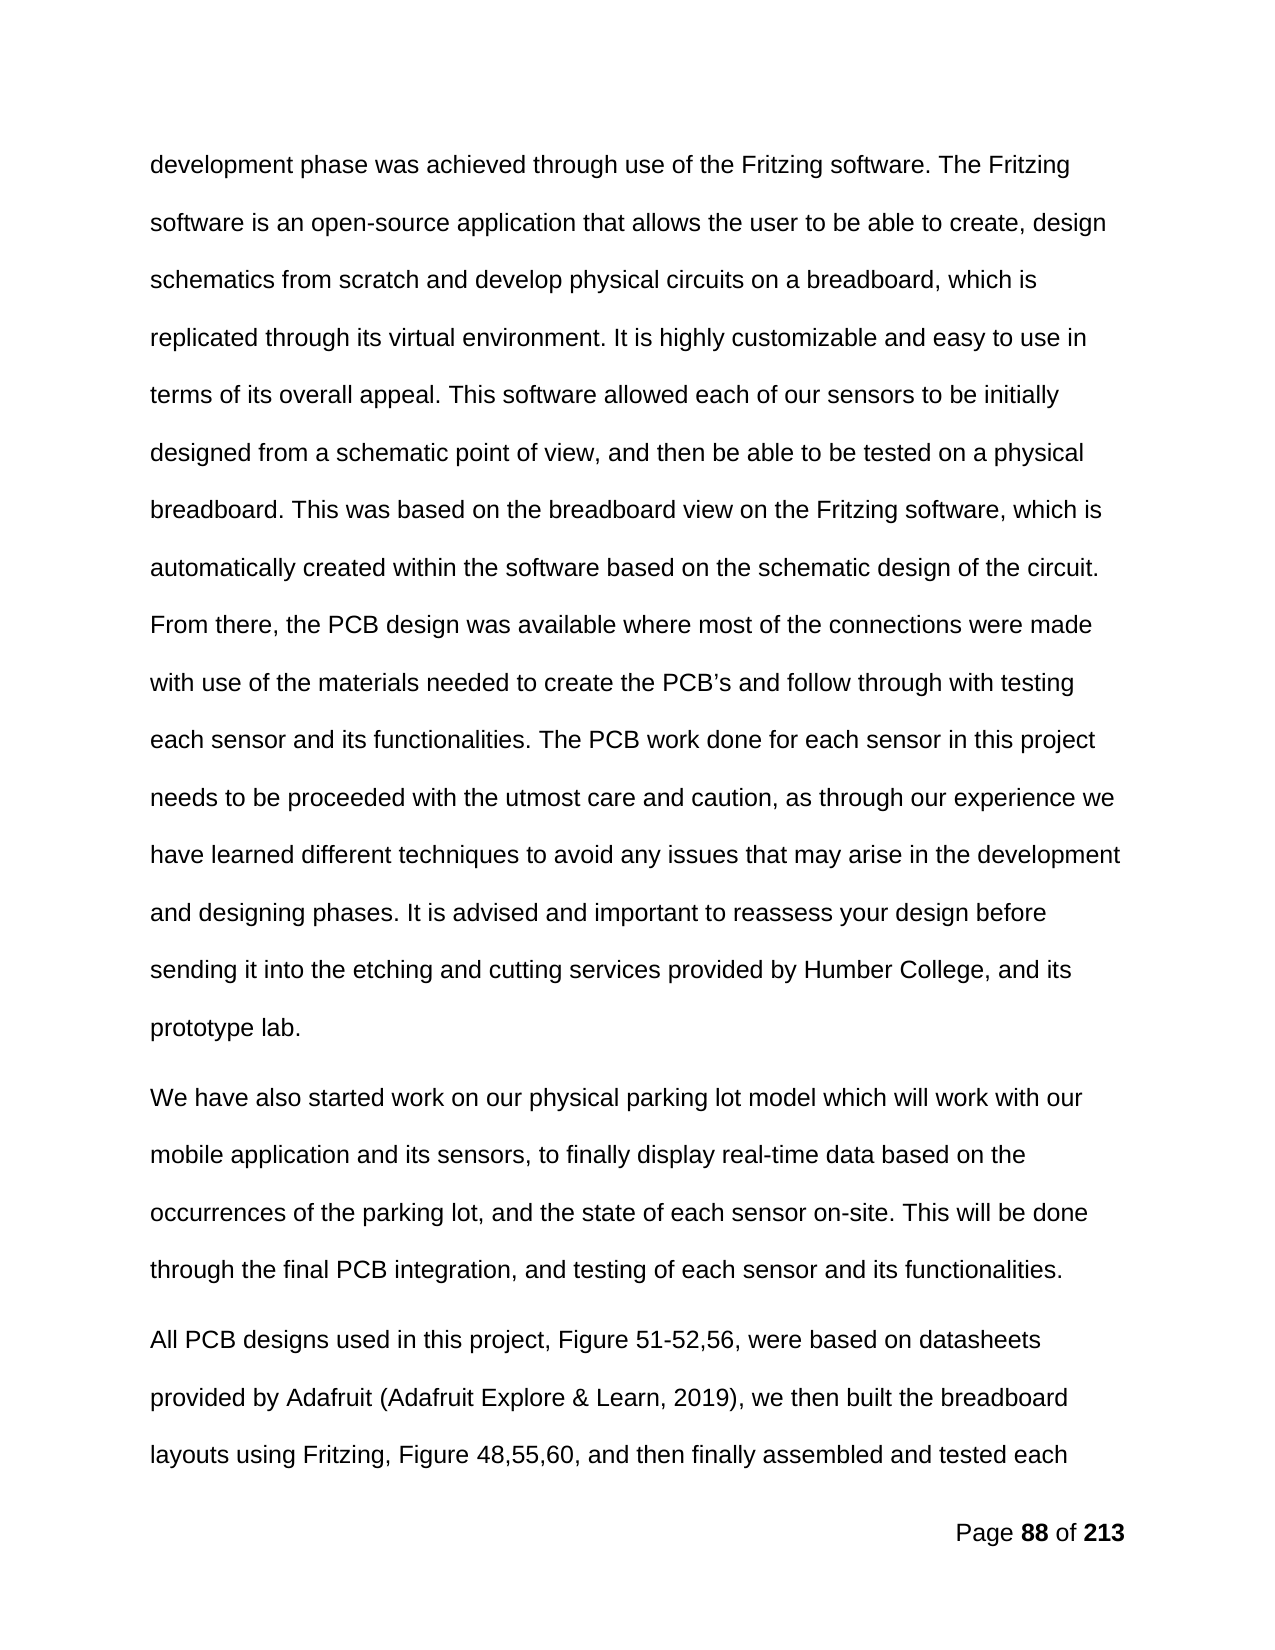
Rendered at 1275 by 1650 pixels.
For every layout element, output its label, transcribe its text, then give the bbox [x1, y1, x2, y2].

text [150, 150, 1125, 1041]
text We have also started work on our physical parking lot model which will work with our mobile application and its sensors, to finally display real-time data based on the occurrences of the parking lot, and the state of each sensor on-site. This will be done through the final PCB integration, and testing of each sensor and its functionalities. [150, 1082, 1125, 1284]
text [150, 1325, 1125, 1469]
